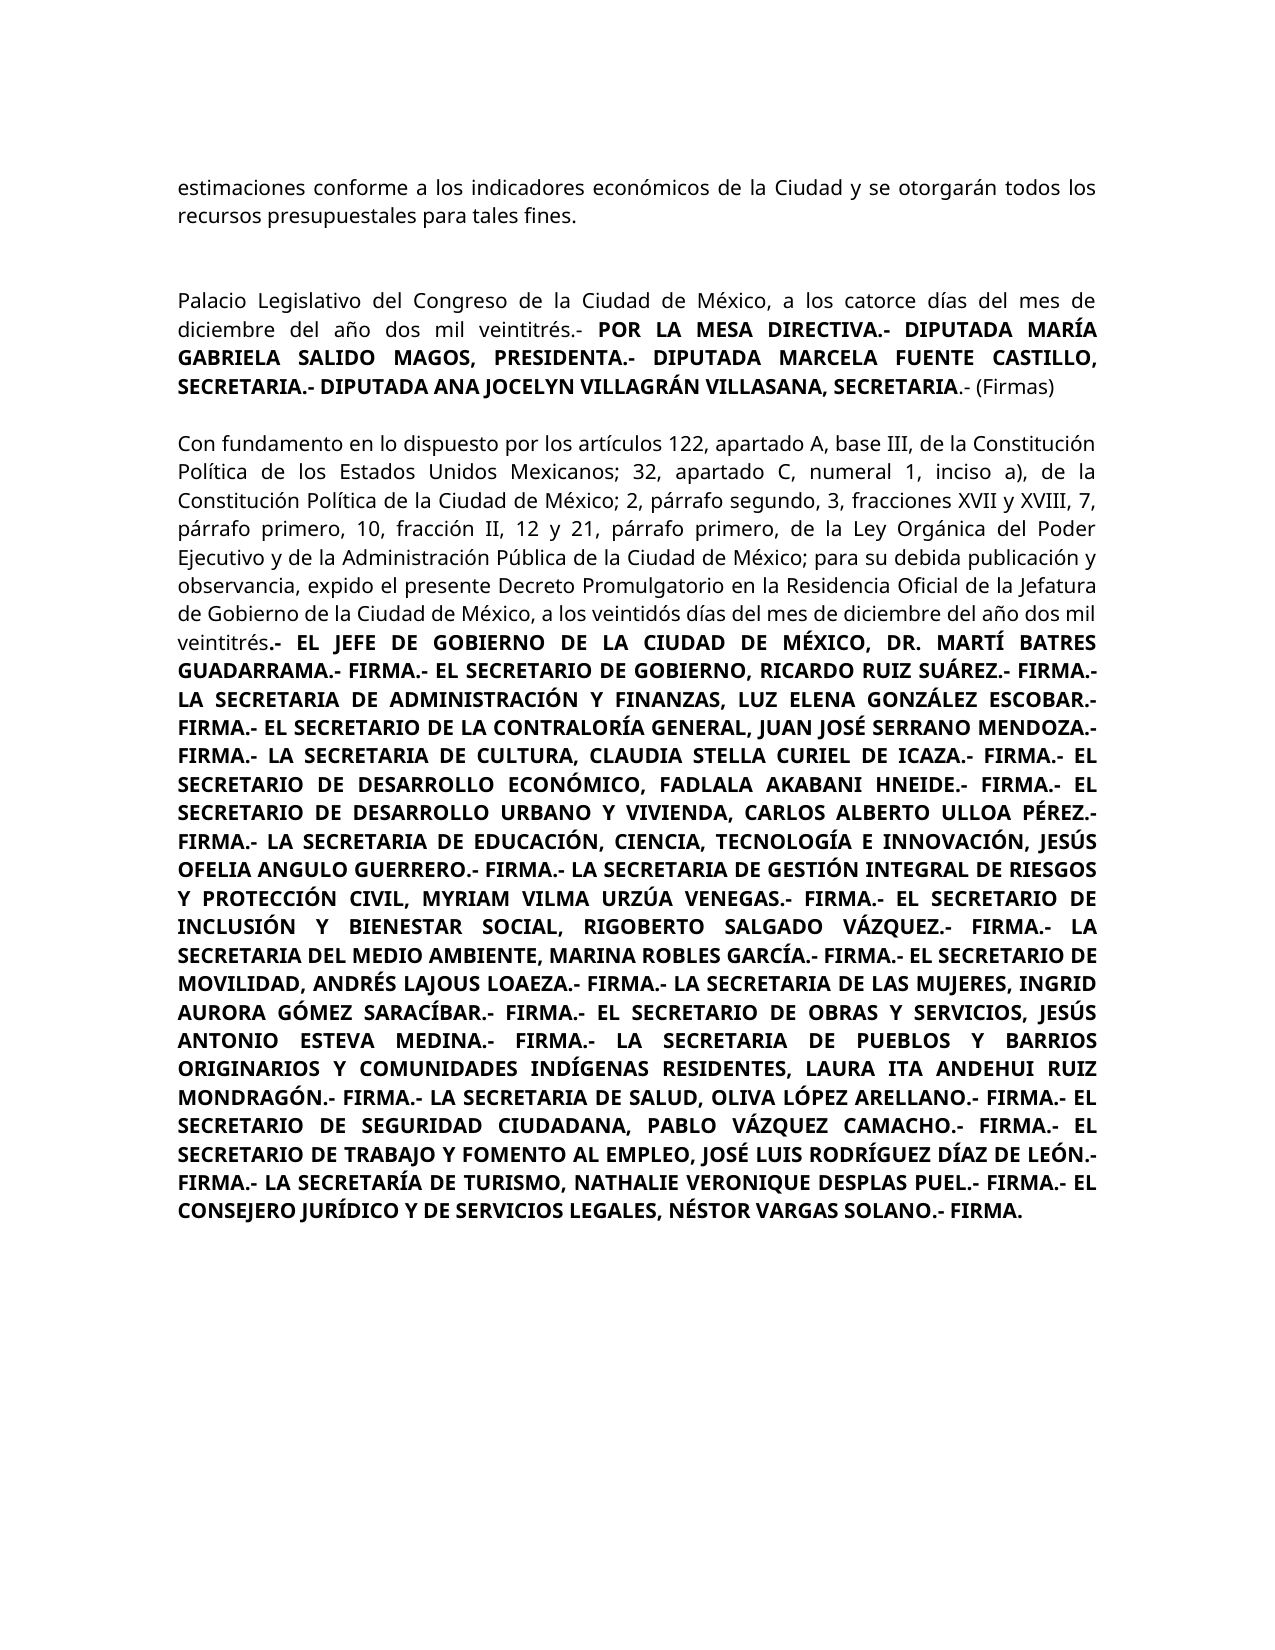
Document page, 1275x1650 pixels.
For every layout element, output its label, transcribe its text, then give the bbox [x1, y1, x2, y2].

text Con fundamento en lo dispuesto por los artículos 122, apartado A, base III, de la Constitución Política de los Estados Unidos Mexicanos; 32, apartado C, numeral 1, inciso a), de la Constitución Política de la Ciudad de México; 2, párrafo segundo, 3, fracciones XVII y XVIII, 7, párrafo primero, 10, fracción II, 12 y 21, párrafo primero, de la Ley Orgánica del Poder Ejecutivo y de la Administración Pública de la Ciudad de México; para su debida publicación y observancia, expido el presente Decreto Promulgatorio en la Residencia Oficial de la Jefatura de Gobierno de la Ciudad de México, a los veintidós días del mes de diciembre del año dos mil veintitrés.- EL JEFE DE GOBIERNO DE LA CIUDAD DE MÉXICO, DR. MARTÍ BATRES GUADARRAMA.- FIRMA.- EL SECRETARIO DE GOBIERNO, RICARDO RUIZ SUÁREZ.- FIRMA.- LA SECRETARIA DE ADMINISTRACIÓN Y FINANZAS, LUZ ELENA GONZÁLEZ ESCOBAR.- FIRMA.- EL SECRETARIO DE LA CONTRALORÍA GENERAL, JUAN JOSÉ SERRANO MENDOZA.- FIRMA.- LA SECRETARIA DE CULTURA, CLAUDIA STELLA CURIEL DE ICAZA.- FIRMA.- EL SECRETARIO DE DESARROLLO ECONÓMICO, FADLALA AKABANI HNEIDE.- FIRMA.- EL SECRETARIO DE DESARROLLO URBANO Y VIVIENDA, CARLOS ALBERTO ULLOA PÉREZ.- FIRMA.- LA SECRETARIA DE EDUCACIÓN, CIENCIA, TECNOLOGÍA E INNOVACIÓN, JESÚS OFELIA ANGULO GUERRERO.- FIRMA.- LA SECRETARIA DE GESTIÓN INTEGRAL DE RIESGOS Y PROTECCIÓN CIVIL, MYRIAM VILMA URZÚA VENEGAS.- FIRMA.- EL SECRETARIO DE INCLUSIÓN Y BIENESTAR SOCIAL, RIGOBERTO SALGADO VÁZQUEZ.- FIRMA.- LA SECRETARIA DEL MEDIO AMBIENTE, MARINA ROBLES GARCÍA.- FIRMA.- EL SECRETARIO DE MOVILIDAD, ANDRÉS LAJOUS LOAEZA.- FIRMA.- LA SECRETARIA DE LAS MUJERES, INGRID AURORA GÓMEZ SARACÍBAR.- FIRMA.- EL SECRETARIO DE OBRAS Y SERVICIOS, JESÚS ANTONIO ESTEVA MEDINA.- FIRMA.- LA SECRETARIA DE PUEBLOS Y BARRIOS ORIGINARIOS Y COMUNIDADES INDÍGENAS RESIDENTES, LAURA ITA ANDEHUI RUIZ MONDRAGÓN.- FIRMA.- LA SECRETARIA DE SALUD, OLIVA LÓPEZ ARELLANO.- FIRMA.- EL SECRETARIO DE SEGURIDAD CIUDADANA, PABLO VÁZQUEZ CAMACHO.- FIRMA.- EL SECRETARIO DE TRABAJO Y FOMENTO AL EMPLEO, JOSÉ LUIS RODRÍGUEZ DÍAZ DE LEÓN.- FIRMA.- LA SECRETARÍA DE TURISMO, NATHALIE VERONIQUE DESPLAS PUEL.- FIRMA.- EL CONSEJERO JURÍDICO Y DE SERVICIOS LEGALES, NÉSTOR VARGAS SOLANO.- FIRMA. [177, 429, 1098, 1225]
text Palacio Legislativo del Congreso de la Ciudad de México, a los catorce días del mes de diciembre del año dos mil veintitrés.- POR LA MESA DIRECTIVA.- DIPUTADA MARÍA GABRIELA SALIDO MAGOS, PRESIDENTA.- DIPUTADA MARCELA FUENTE CASTILLO, SECRETARIA.- DIPUTADA ANA JOCELYN VILLAGRÁN VILLASANA, SECRETARIA.- (Firmas) [177, 287, 1098, 400]
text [177, 173, 1098, 230]
